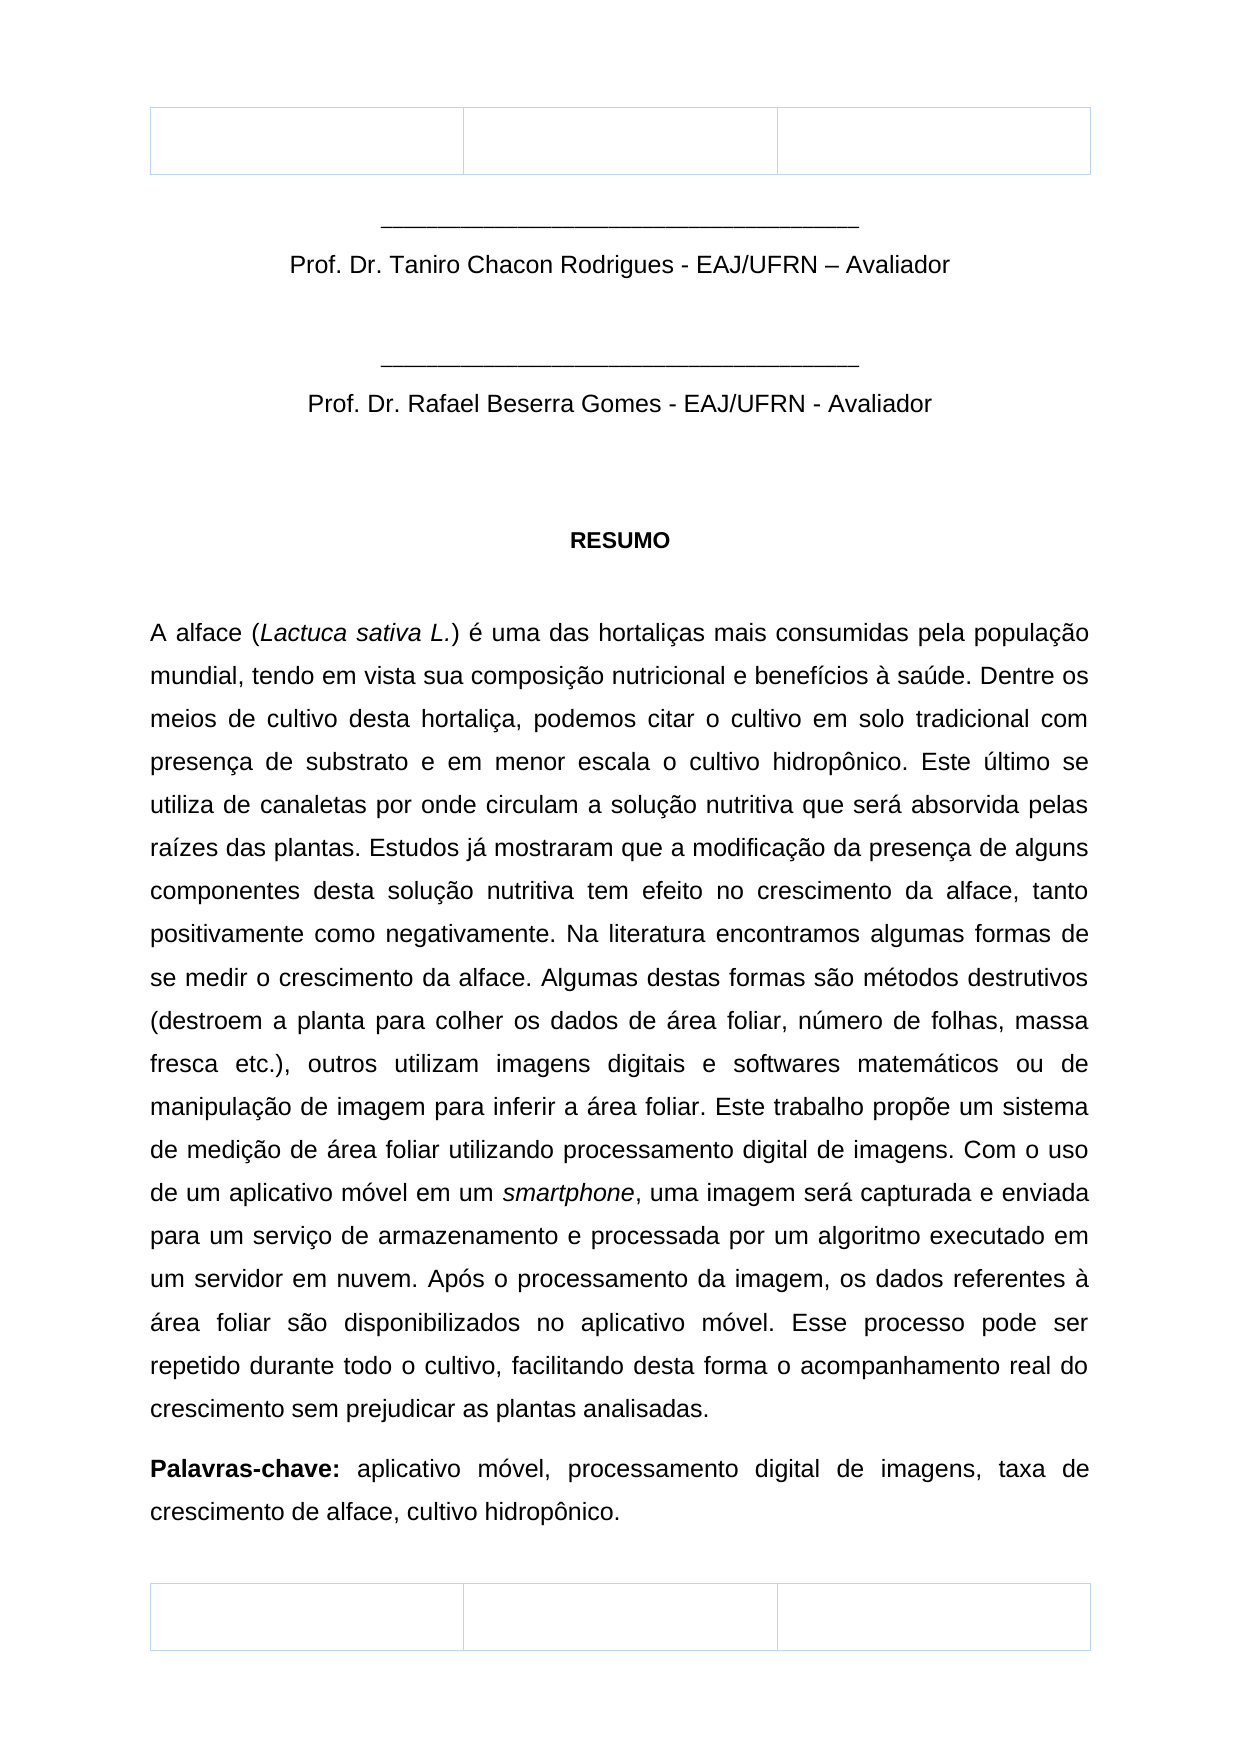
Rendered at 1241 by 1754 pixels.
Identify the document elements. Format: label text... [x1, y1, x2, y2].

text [150, 342, 1090, 371]
text Palavras-chave: aplicativo móvel, processamento digital de imagens, taxa de crescimento de alface, cultivo hidropônico. [150, 1453, 1090, 1525]
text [150, 203, 1090, 231]
text A alface (Lactuca sativa L.) é uma das hortaliças mais consumidas pela população mundial, tendo em vista sua composição nutricional e benefícios à saúde. Dentre os meios de cultivo desta hortaliça, podemos citar o cultivo em solo tradicional com presença de substrato e em menor escala o cultivo hidropônico. Este último se utiliza de canaletas por onde circulam a solução nutritiva que será absorvida pelas raízes das plantas. Estudos já mostraram que a modificação da presença de alguns componentes desta solução nutritiva tem efeito no crescimento da alface, tanto positivamente como negativamente. Na literatura encontramos algumas formas de se medir o crescimento da alface. Algumas destas formas são métodos destrutivos (destroem a planta para colher os dados de área foliar, número de folhas, massa fresca etc.), outros utilizam imagens digitais e softwares matemáticos ou de manipulação de imagem para inferir a área foliar. Este trabalho propõe um sistema de medição de área foliar utilizando processamento digital de imagens. Com o uso de um aplicativo móvel em um smartphone, uma imagem será capturada e enviada para um serviço de armazenamento e processada por um algoritmo executado em um servidor em nuvem. Após o processamento da imagem, os dados referentes à área foliar são disponibilizados no aplicativo móvel. Esse processo pode ser repetido durante todo o cultivo, facilitando desta forma o acompanhamento real do crescimento sem prejudicar as plantas analisadas. [150, 617, 1090, 1422]
text Prof. Dr. Taniro Chacon Rodrigues - EAJ/UFRN – Avaliador [150, 250, 1090, 278]
text Prof. Dr. Rafael Beserra Gomes - EAJ/UFRN - Avaliador [150, 389, 1090, 418]
text RESUMO [150, 527, 1090, 554]
